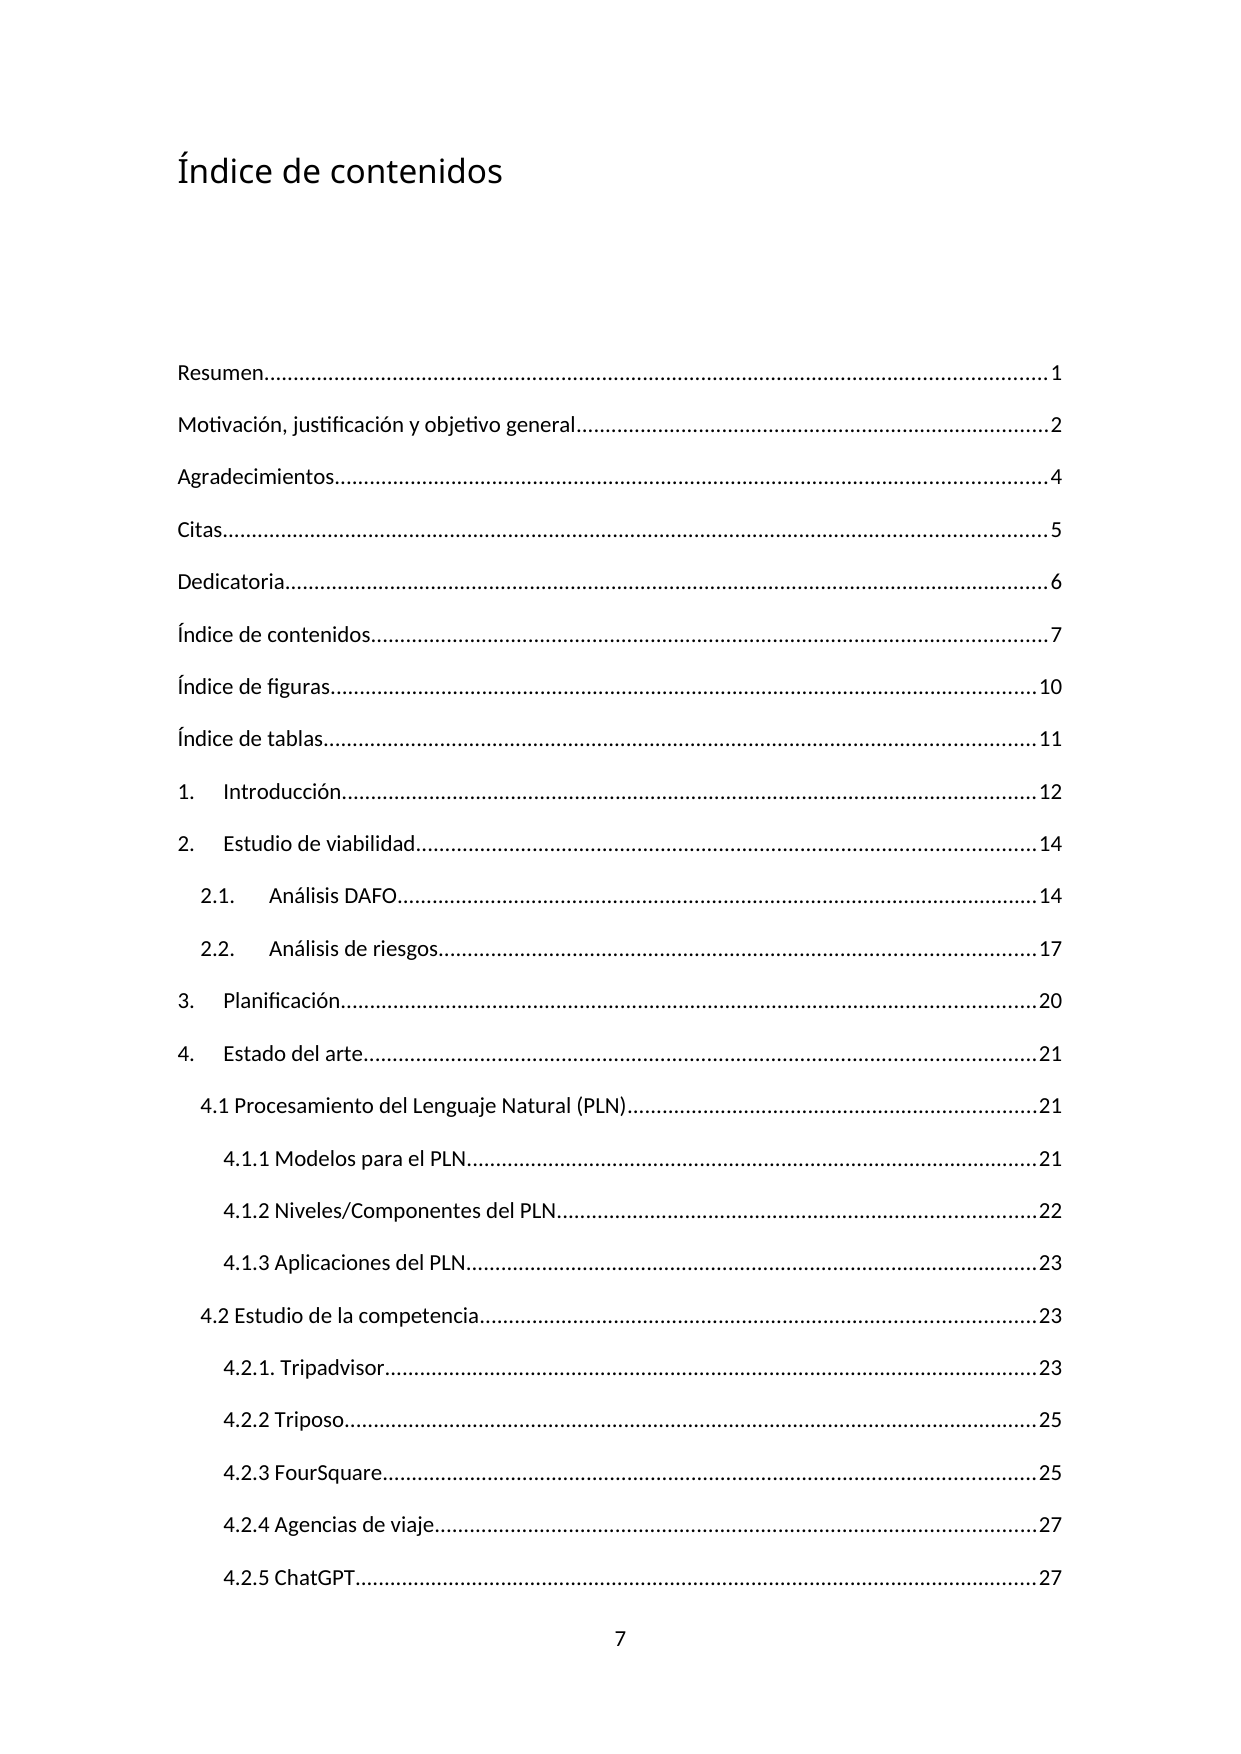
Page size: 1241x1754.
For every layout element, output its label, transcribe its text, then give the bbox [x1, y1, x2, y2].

subtitle Índice de contenidos [177, 148, 1063, 193]
